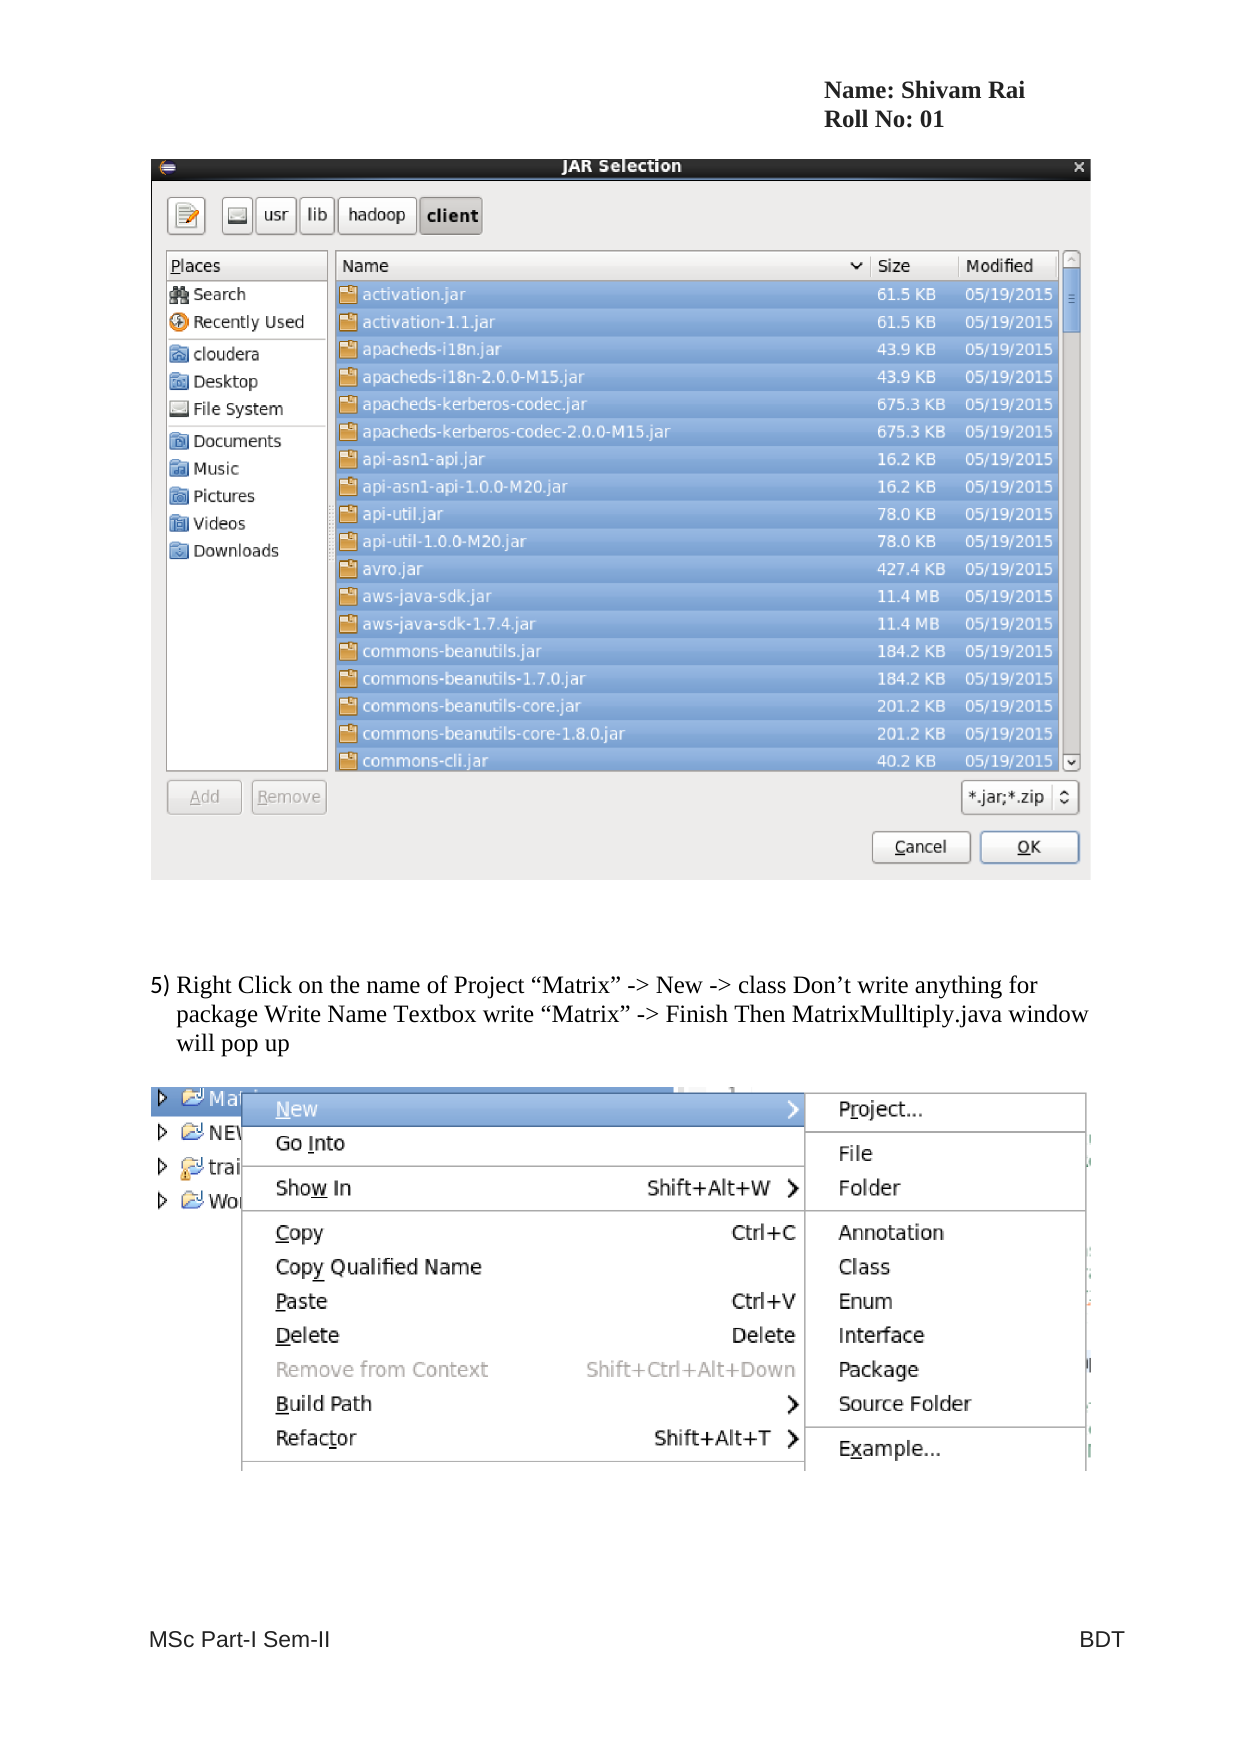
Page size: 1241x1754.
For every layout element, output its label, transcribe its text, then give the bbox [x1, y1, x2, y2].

list Right Click on the name of Project “Matrix” -> New -> class Don’t write anything for package Write Name Textbox write “Matrix” -> Finish Then MatrixMulltiply.java window will pop up [150, 969, 1090, 1057]
picture [150, 1087, 1091, 1471]
picture [150, 158, 1091, 880]
